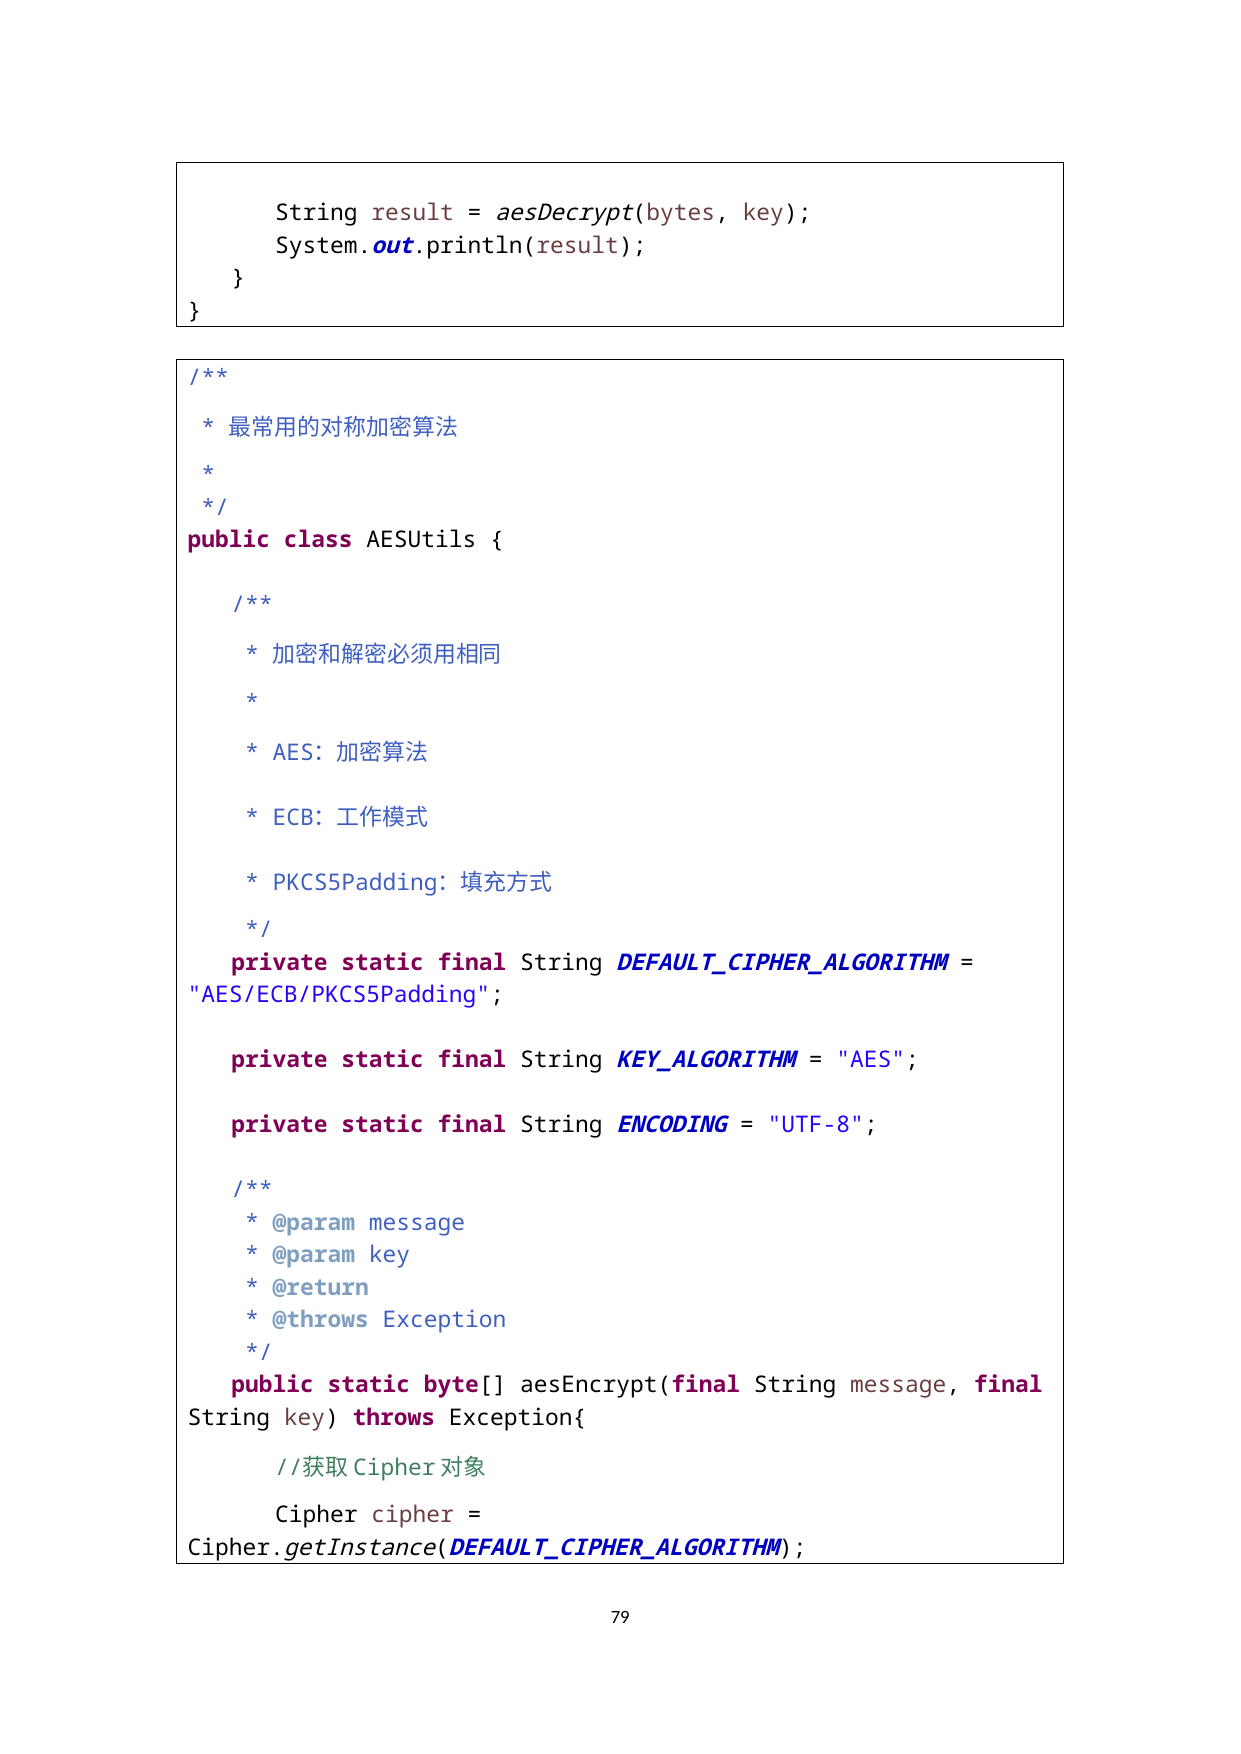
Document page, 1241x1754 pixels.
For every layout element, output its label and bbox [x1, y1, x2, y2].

table_header [177, 360, 1063, 1563]
table_header [177, 163, 1063, 326]
